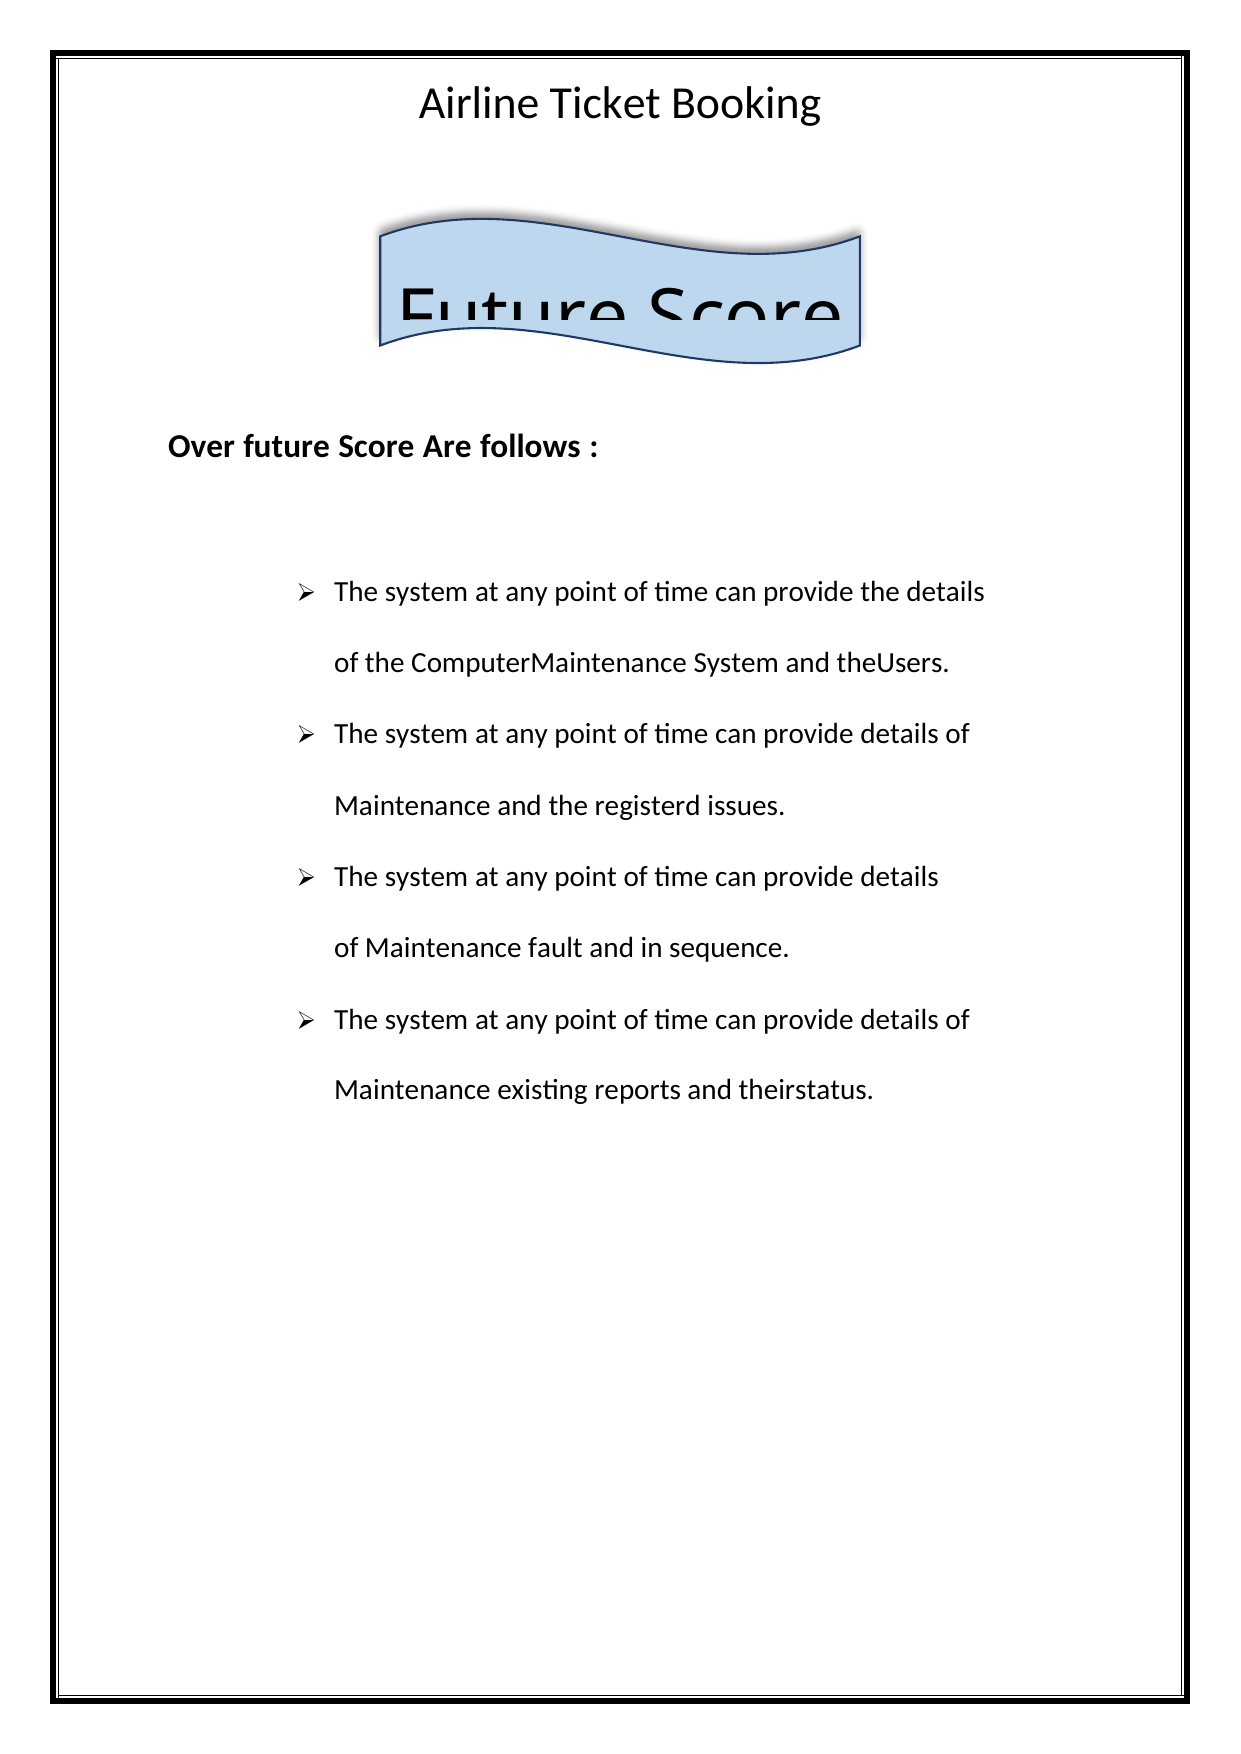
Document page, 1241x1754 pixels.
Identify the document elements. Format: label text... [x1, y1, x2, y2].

list The system at any point of time can provide details of Maintenance and the registerd issues. [296, 716, 980, 822]
list The system at any point of time can provide details of Maintenance existing reports and theirstatus. [296, 1001, 980, 1107]
list The system at any point of time can provide the details of the ComputerMaintenance System and theUsers. [296, 573, 990, 680]
list The system at any point of time can provide details of Maintenance fault and in sequence. [296, 858, 953, 965]
subtitle Over future Score Are follows : [168, 425, 1165, 466]
